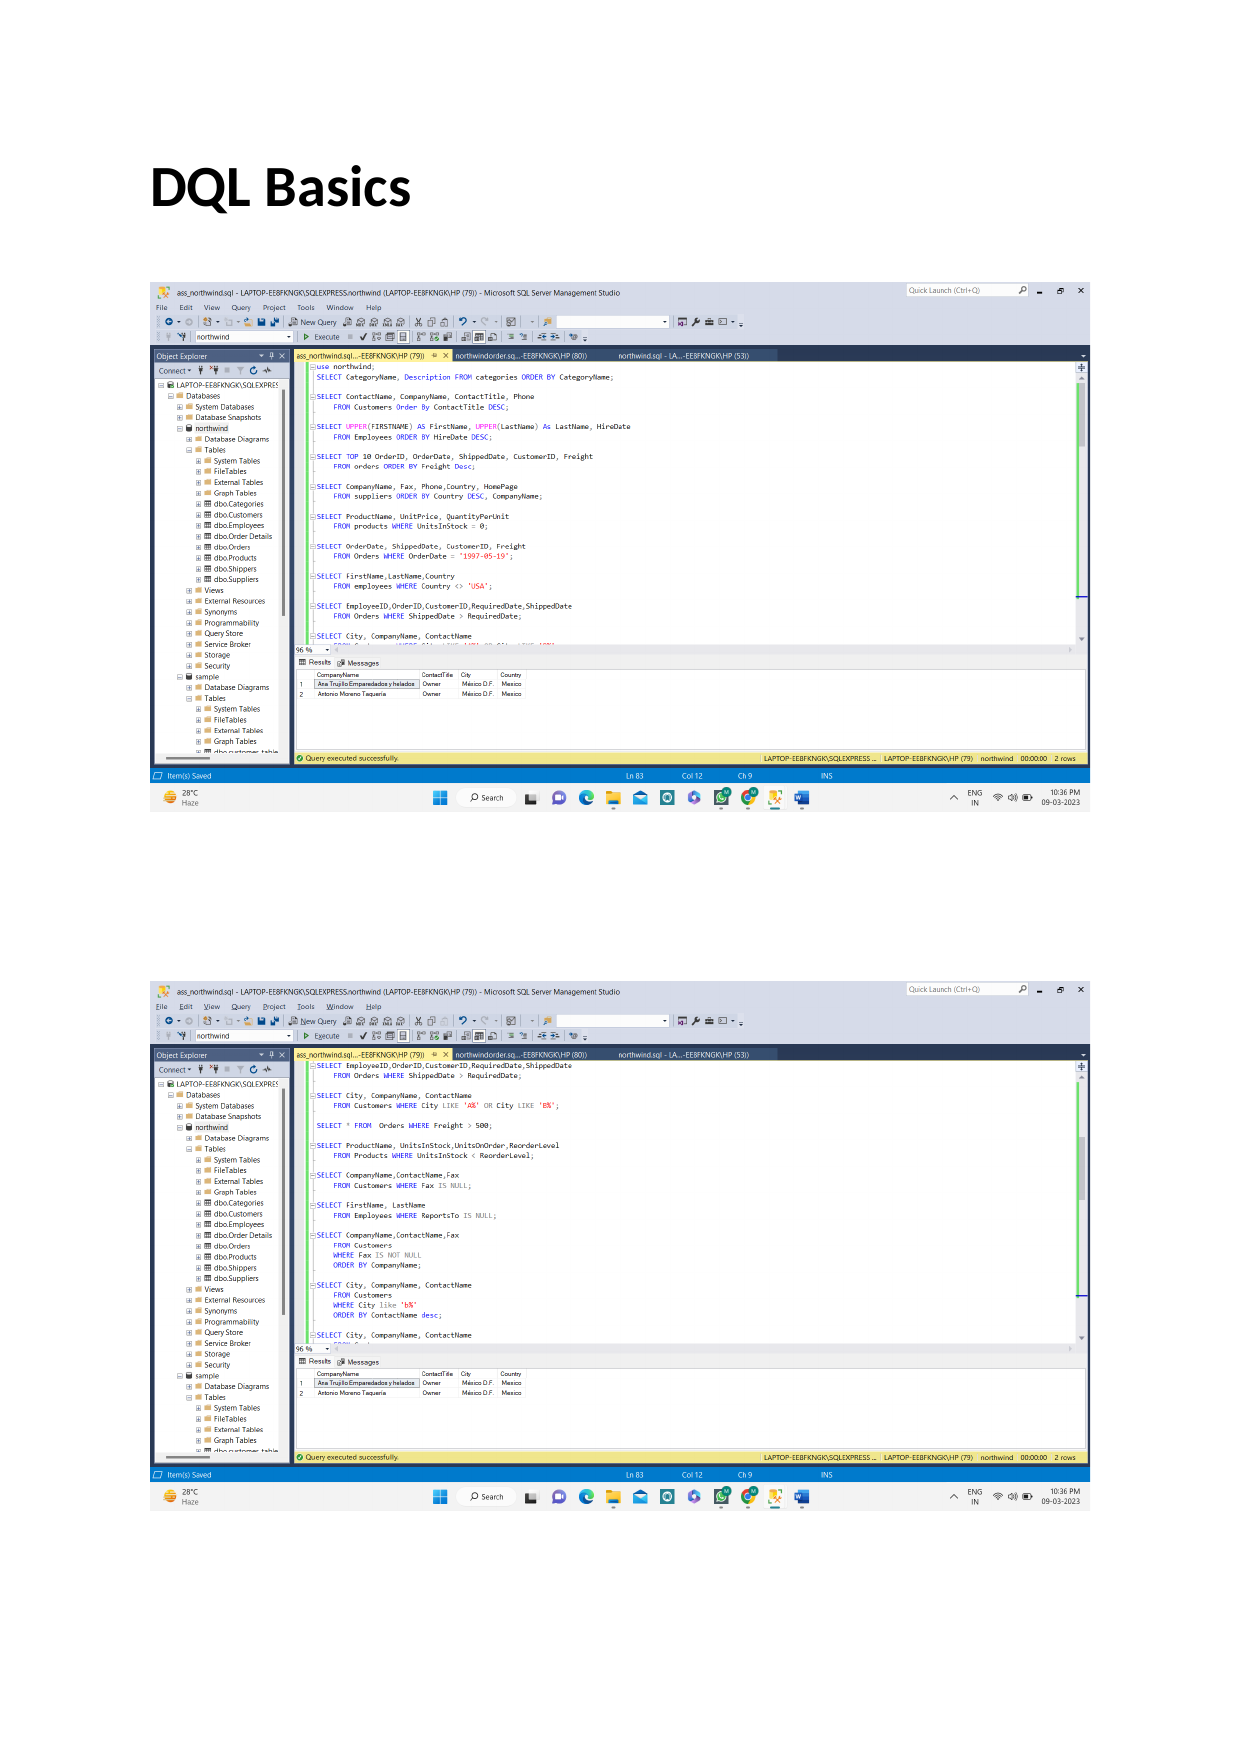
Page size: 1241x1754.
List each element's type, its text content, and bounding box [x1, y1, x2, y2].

picture [150, 282, 1091, 812]
picture [150, 981, 1091, 1511]
text DQL Basics [150, 150, 1090, 221]
